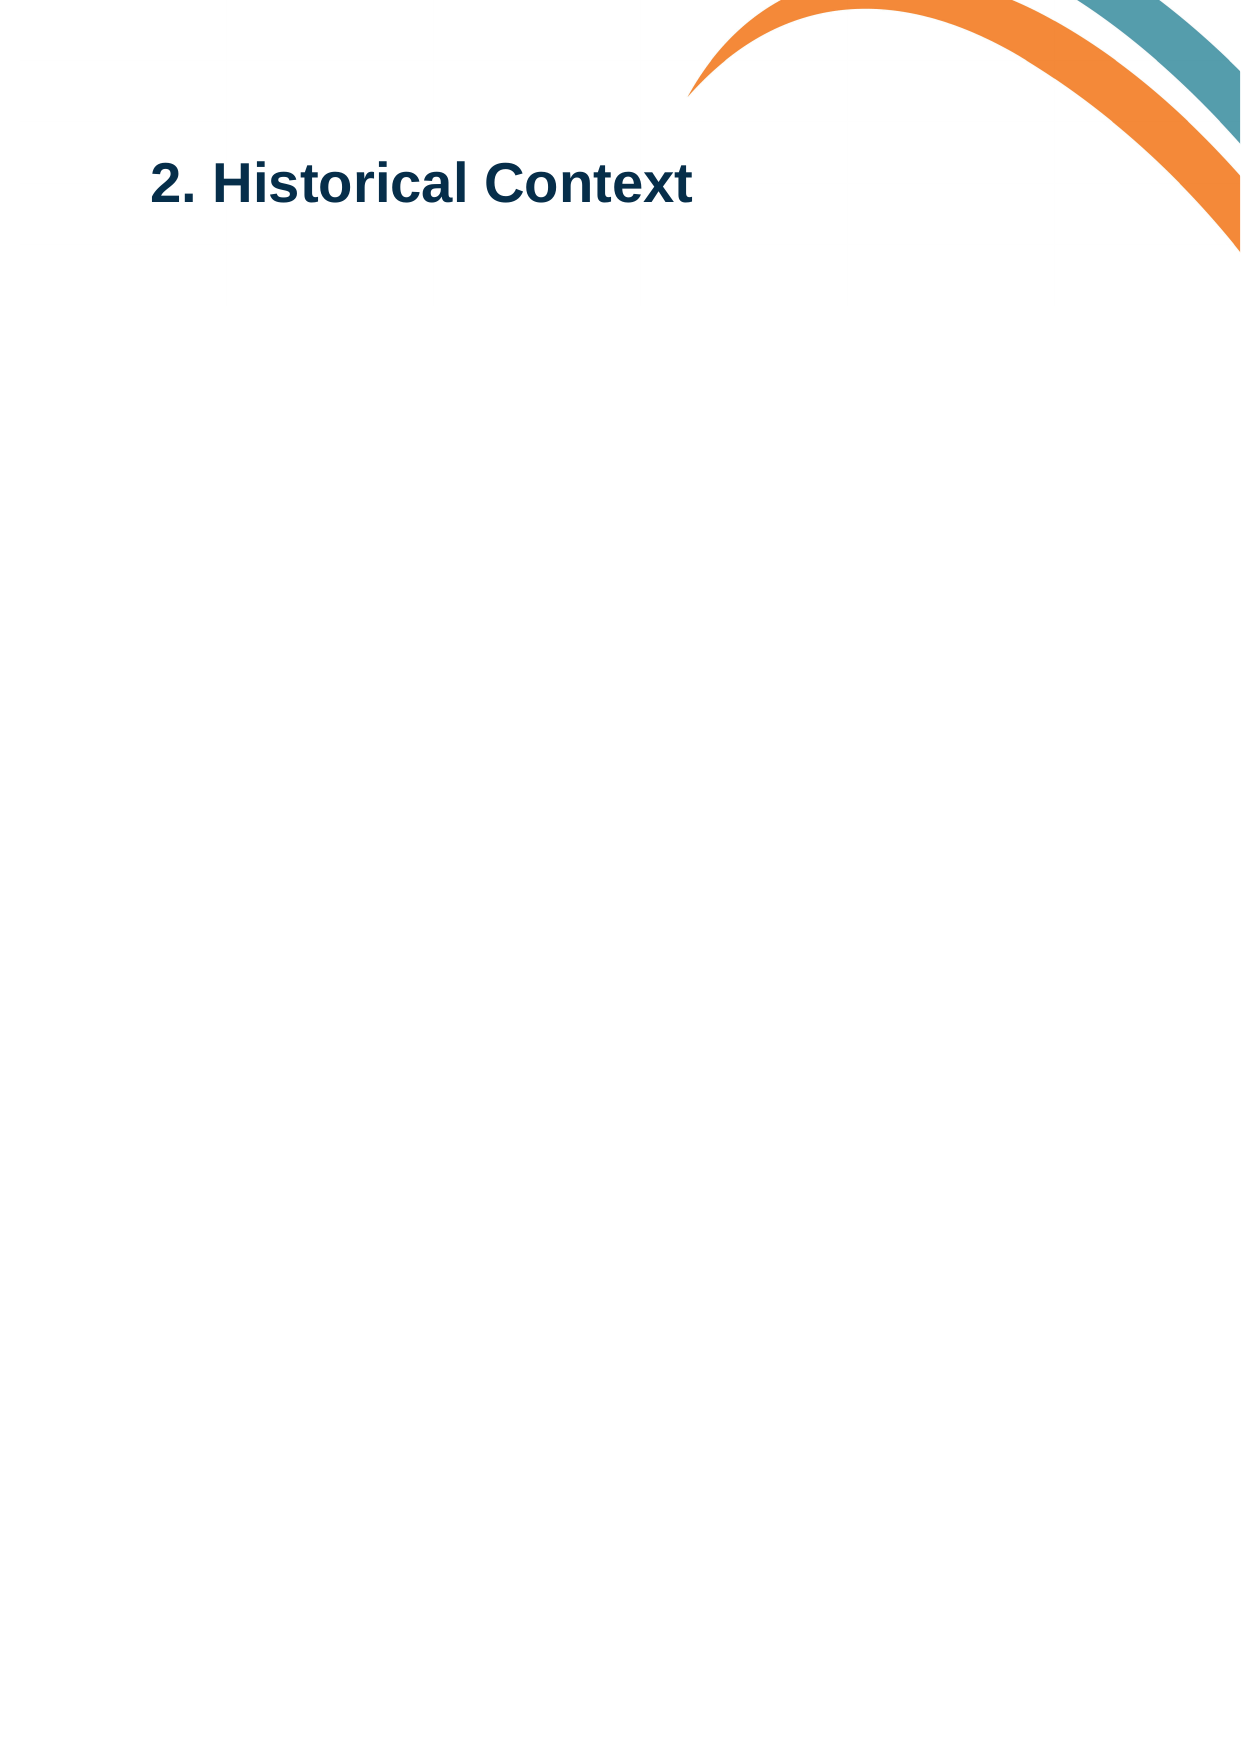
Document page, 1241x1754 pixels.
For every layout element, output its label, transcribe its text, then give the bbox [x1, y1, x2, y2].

subtitle 2. Historical Context [150, 150, 1090, 215]
picture [19, 0, 1241, 306]
